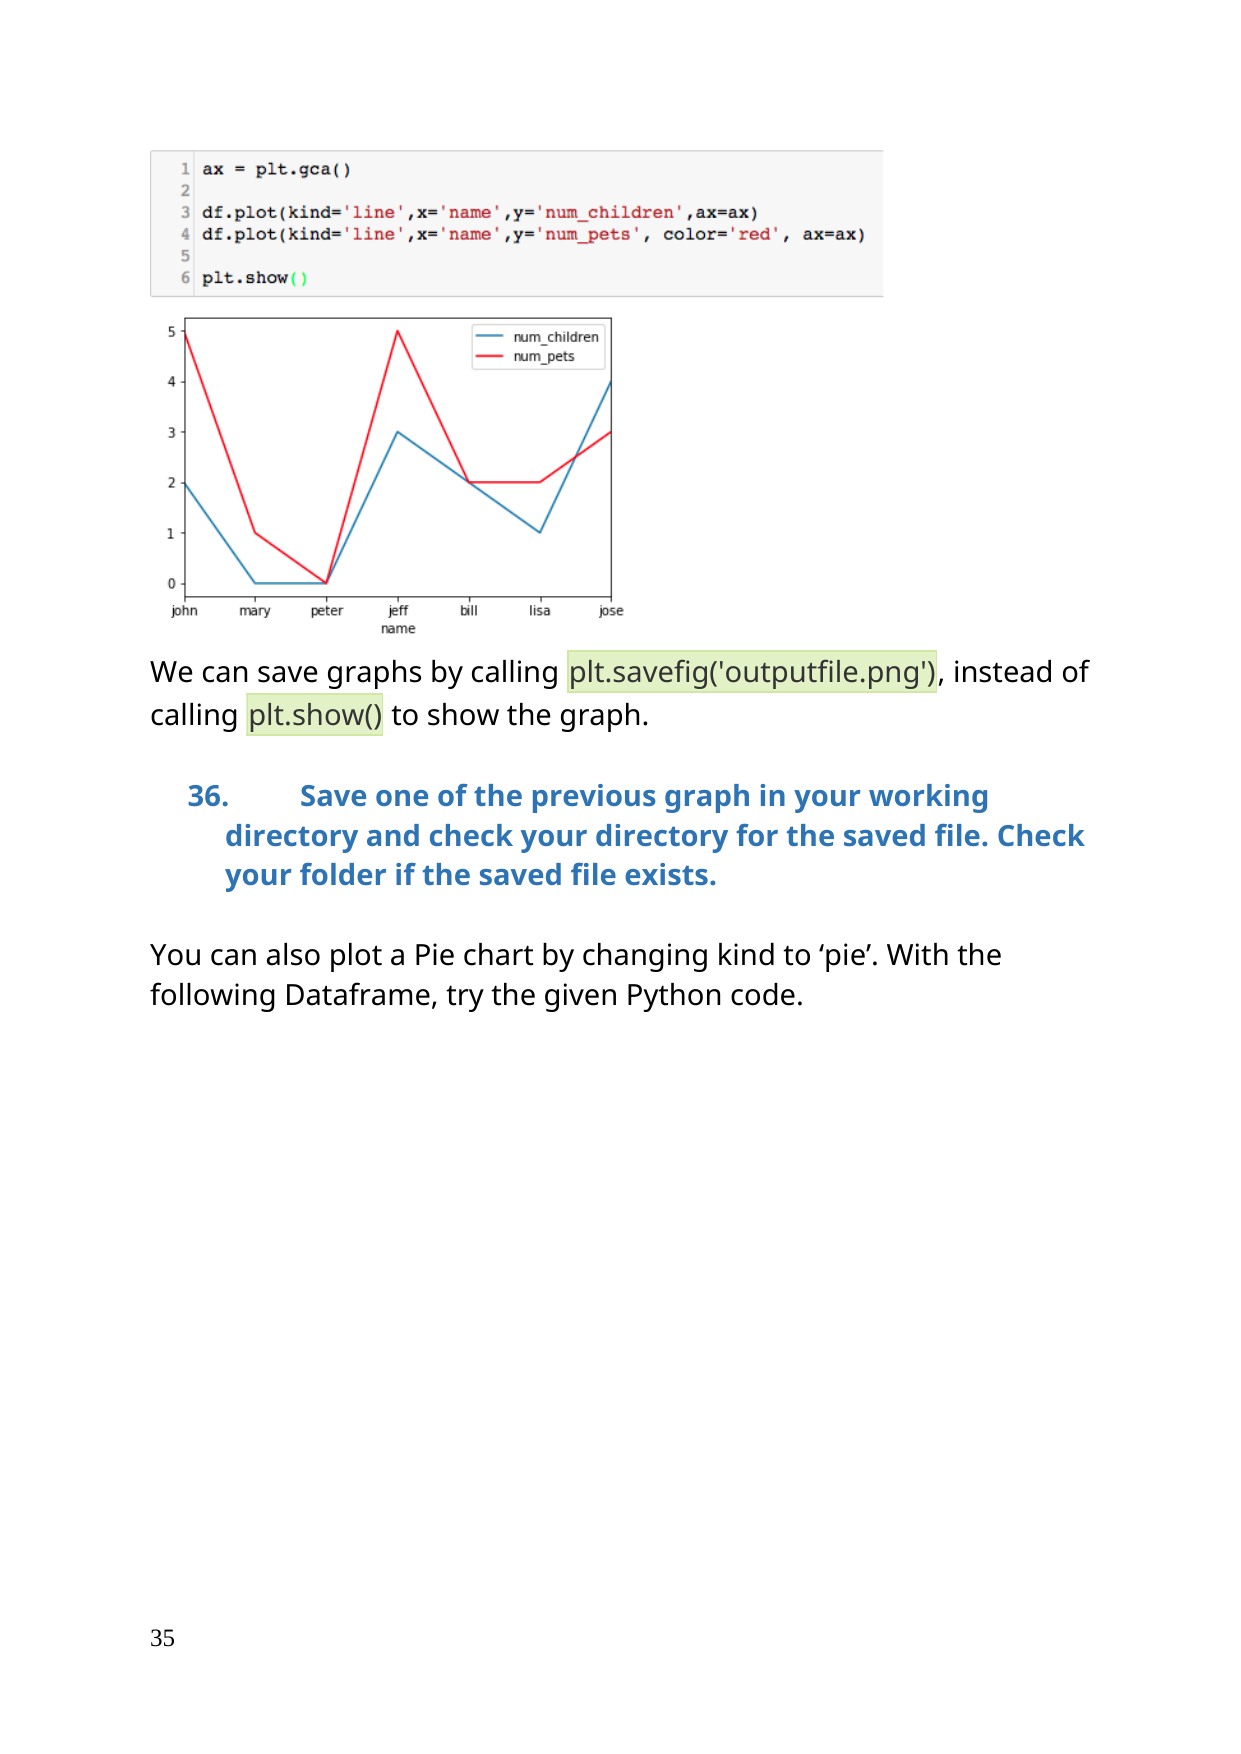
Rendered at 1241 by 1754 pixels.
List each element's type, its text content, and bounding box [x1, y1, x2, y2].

text We can save graphs by calling plt.savefig('outputfile.png'), instead of calling plt.show() to show the graph. [150, 650, 1090, 736]
picture [150, 150, 884, 650]
text You can also plot a Pie chart by changing kind to ‘pie’. With the following Dataframe, try the given Python code. [150, 934, 1090, 1013]
list Save one of the previous graph in your working directory and check your directory for the saved file. Check your folder if the saved file exists. [187, 775, 1090, 894]
